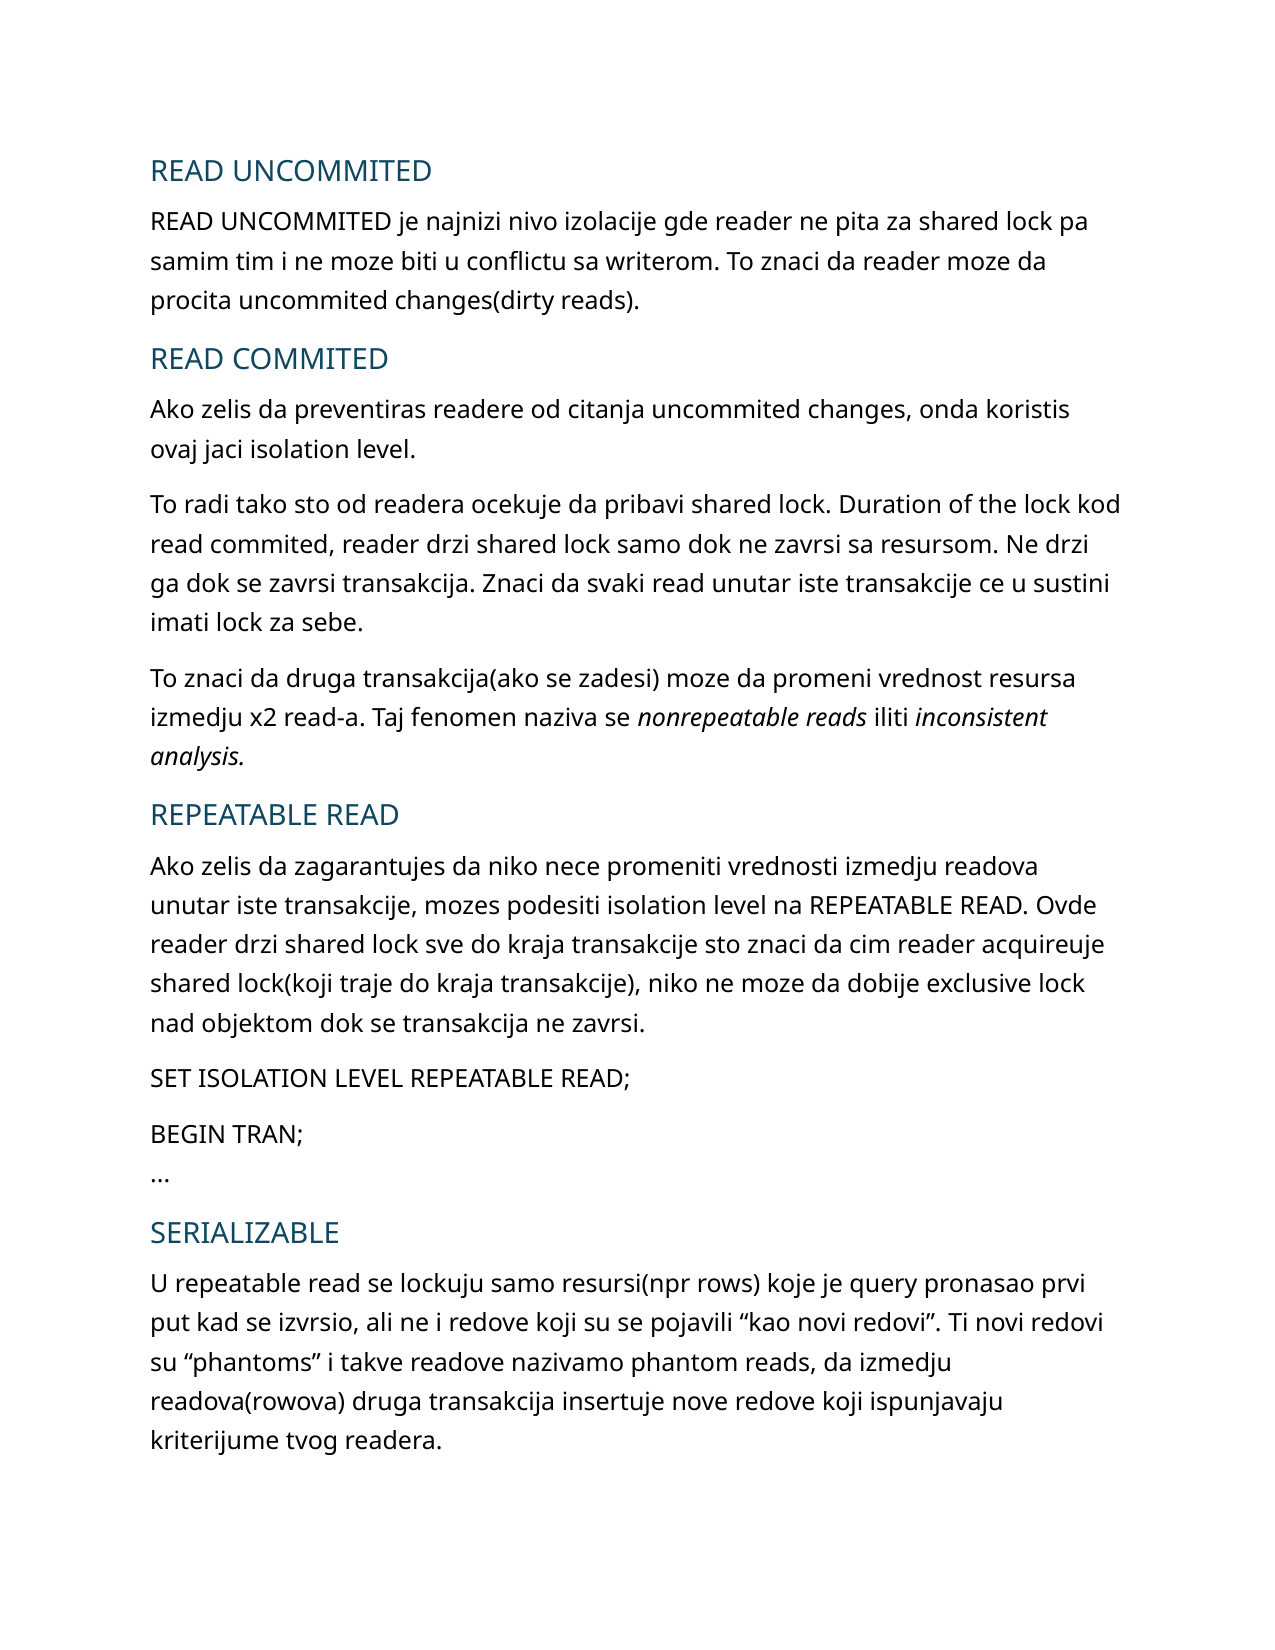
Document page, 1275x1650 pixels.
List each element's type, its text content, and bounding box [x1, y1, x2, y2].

text SET ISOLATION LEVEL REPEATABLE READ; [150, 1061, 1125, 1095]
text READ UNCOMMITED je najnizi nivo izolacije gde reader ne pita za shared lock pa samim tim i ne moze biti u conflictu sa writerom. To znaci da reader moze da procita uncommited changes(dirty reads). [150, 204, 1125, 316]
subtitle READ UNCOMMITED [150, 150, 1125, 190]
text To radi tako sto od readera ocekuje da pribavi shared lock. Duration of the lock kod read commited, reader drzi shared lock samo dok ne zavrsi sa resursom. Ne drzi ga dok se zavrsi transakcija. Znaci da svaki read unutar iste transakcije ce u sustini imati lock za sebe. [150, 487, 1125, 639]
text Ako zelis da preventiras readere od citanja uncommited changes, onda koristis ovaj jaci isolation level. [150, 392, 1125, 465]
text U repeatable read se lockuju samo resursi(npr rows) koje je query pronasao prvi put kad se izvrsio, ali ne i redove koji su se pojavili “kao novi redovi”. Ti novi redovi su “phantoms” i takve readove nazivamo phantom reads, da izmedju readova(rowova) druga transakcija insertuje nove redove koji ispunjavaju kriterijume tvog readera. [150, 1266, 1125, 1457]
text BEGIN TRAN; ... [150, 1117, 1125, 1190]
subtitle REPEATABLE READ [150, 794, 1125, 834]
subtitle SERIALIZABLE [150, 1212, 1125, 1252]
text Ako zelis da zagarantujes da niko nece promeniti vrednosti izmedju readova unutar iste transakcije, mozes podesiti isolation level na REPEATABLE READ. Ovde reader drzi shared lock sve do kraja transakcije sto znaci da cim reader acquireuje shared lock(koji traje do kraja transakcije), niko ne moze da dobije exclusive lock nad objektom dok se transakcija ne zavrsi. [150, 848, 1125, 1039]
subtitle READ COMMITED [150, 338, 1125, 378]
text To znaci da druga transakcija(ako se zadesi) moze da promeni vrednost resursa izmedju x2 read-a. Taj fenomen naziva se nonrepeatable reads iliti inconsistent analysis. [150, 660, 1125, 773]
